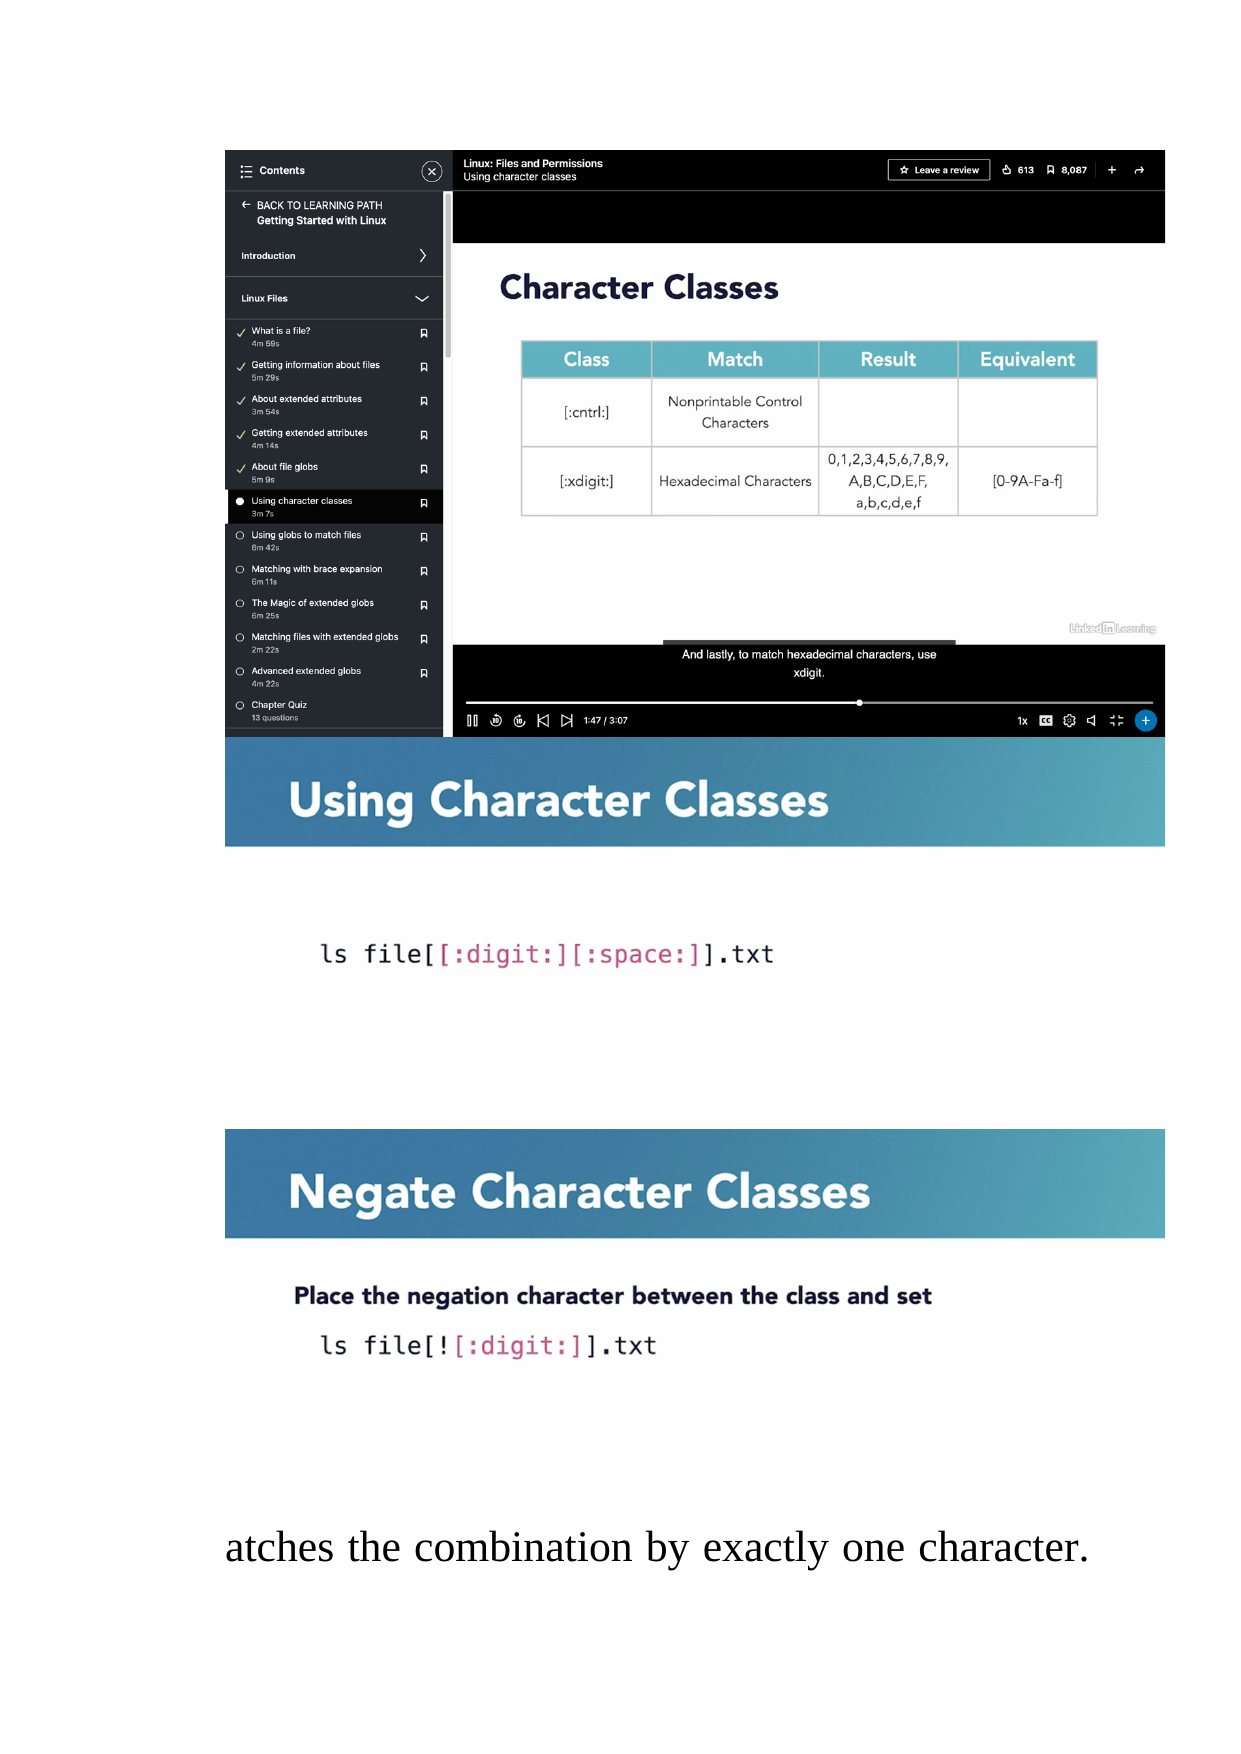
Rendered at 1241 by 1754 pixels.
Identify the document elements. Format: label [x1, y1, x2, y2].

picture [225, 150, 1166, 1521]
list [187, 150, 1090, 1571]
